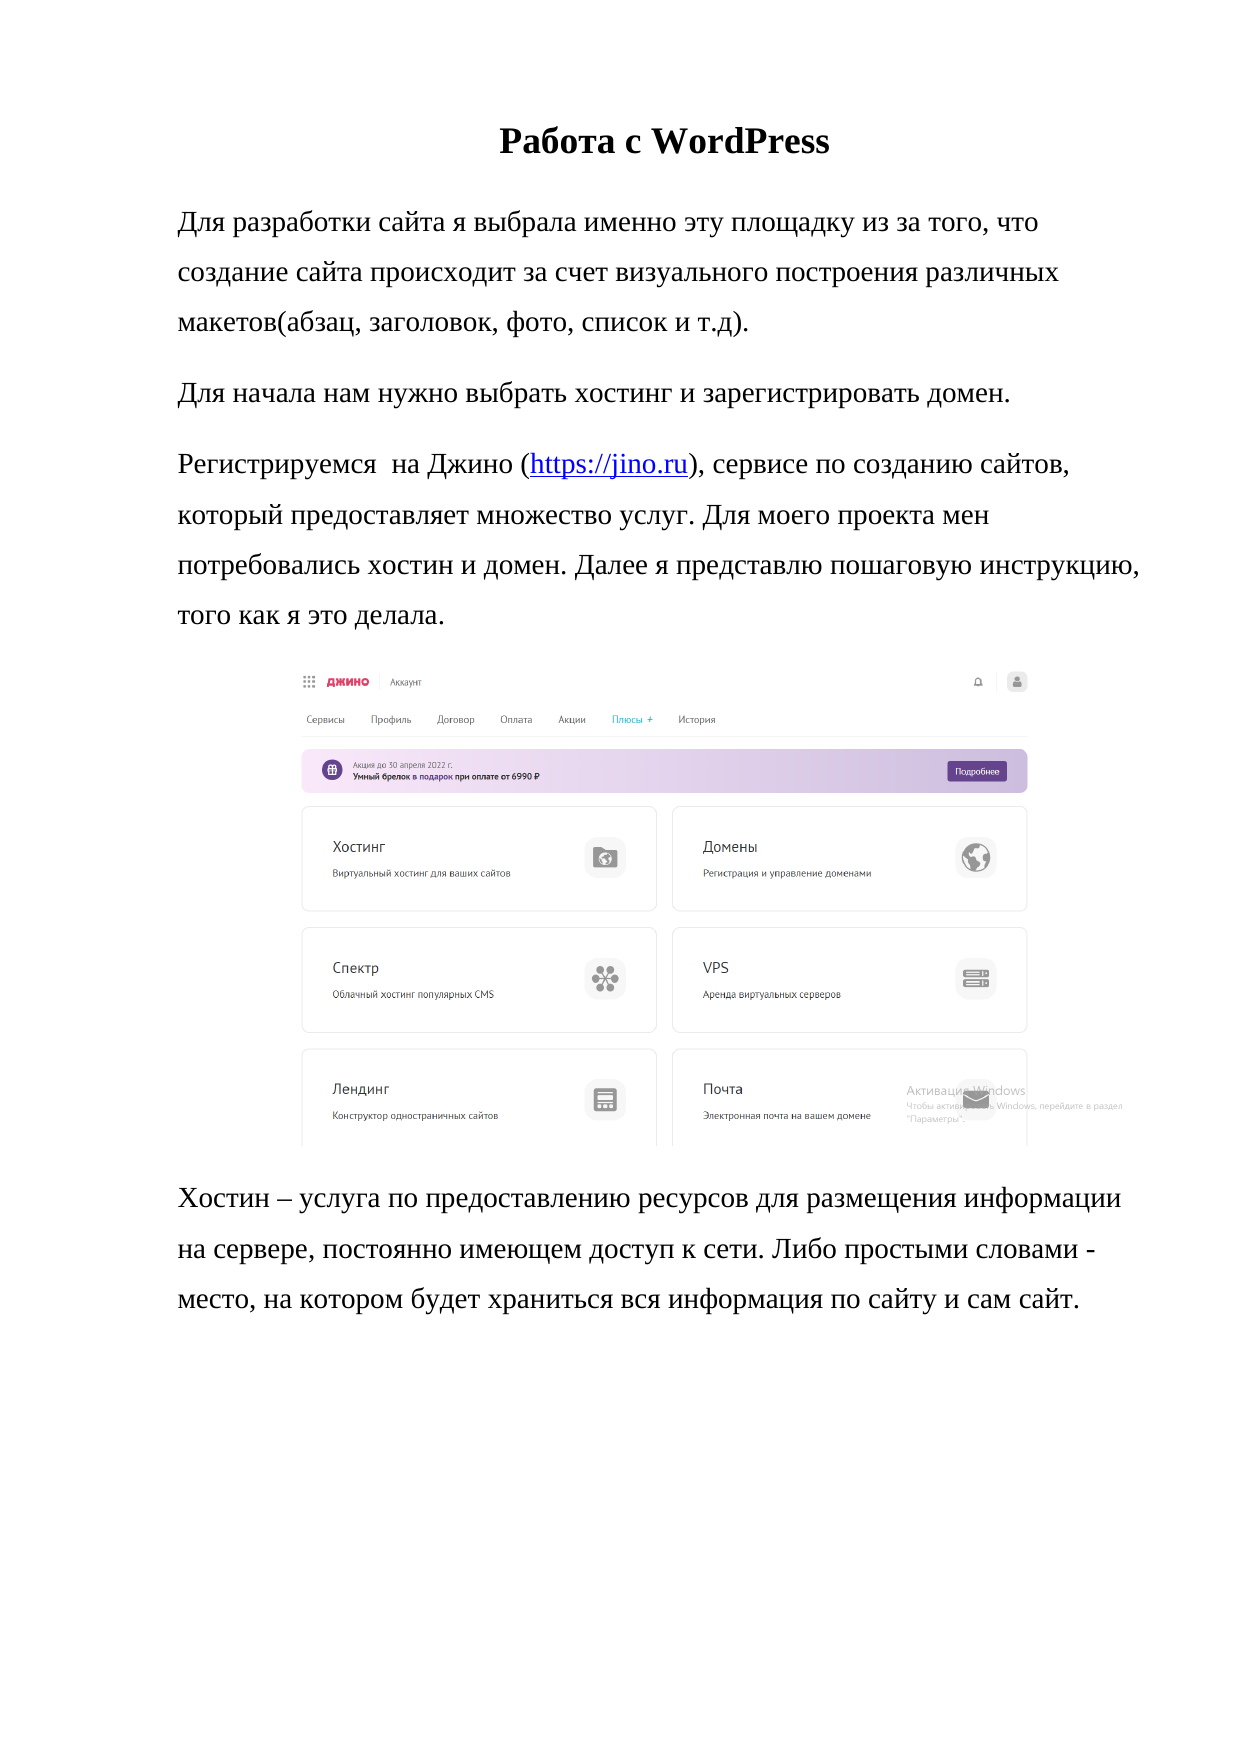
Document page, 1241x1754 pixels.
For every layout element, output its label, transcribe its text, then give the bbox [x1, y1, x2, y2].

picture [177, 668, 1152, 1146]
text Для начала нам нужно выбрать хостинг и зарегистрировать домен. [177, 375, 1152, 409]
text Хостин – услуга по предоставлению ресурсов для размещения информации на сервере, постоянно имеющем доступ к сети. Либо простыми словами - место, на котором будет храниться вся информация по сайту и сам сайт. [177, 1181, 1152, 1315]
text Работа с WordPress [177, 118, 1152, 161]
text Регистрируемся на Джино (https://jino.ru), сервисе по созданию сайтов, который предоставляет множество услуг. Для моего проекта мен потребовались хостин и домен. Далее я представлю пошаговую инструкцию, того как я это делала. [177, 447, 1152, 631]
text Для разработки сайта я выбрала именно эту площадку из за того, что создание сайта происходит за счет визуального построения различных макетов(абзац, заголовок, фото, список и т.д). [177, 204, 1152, 338]
